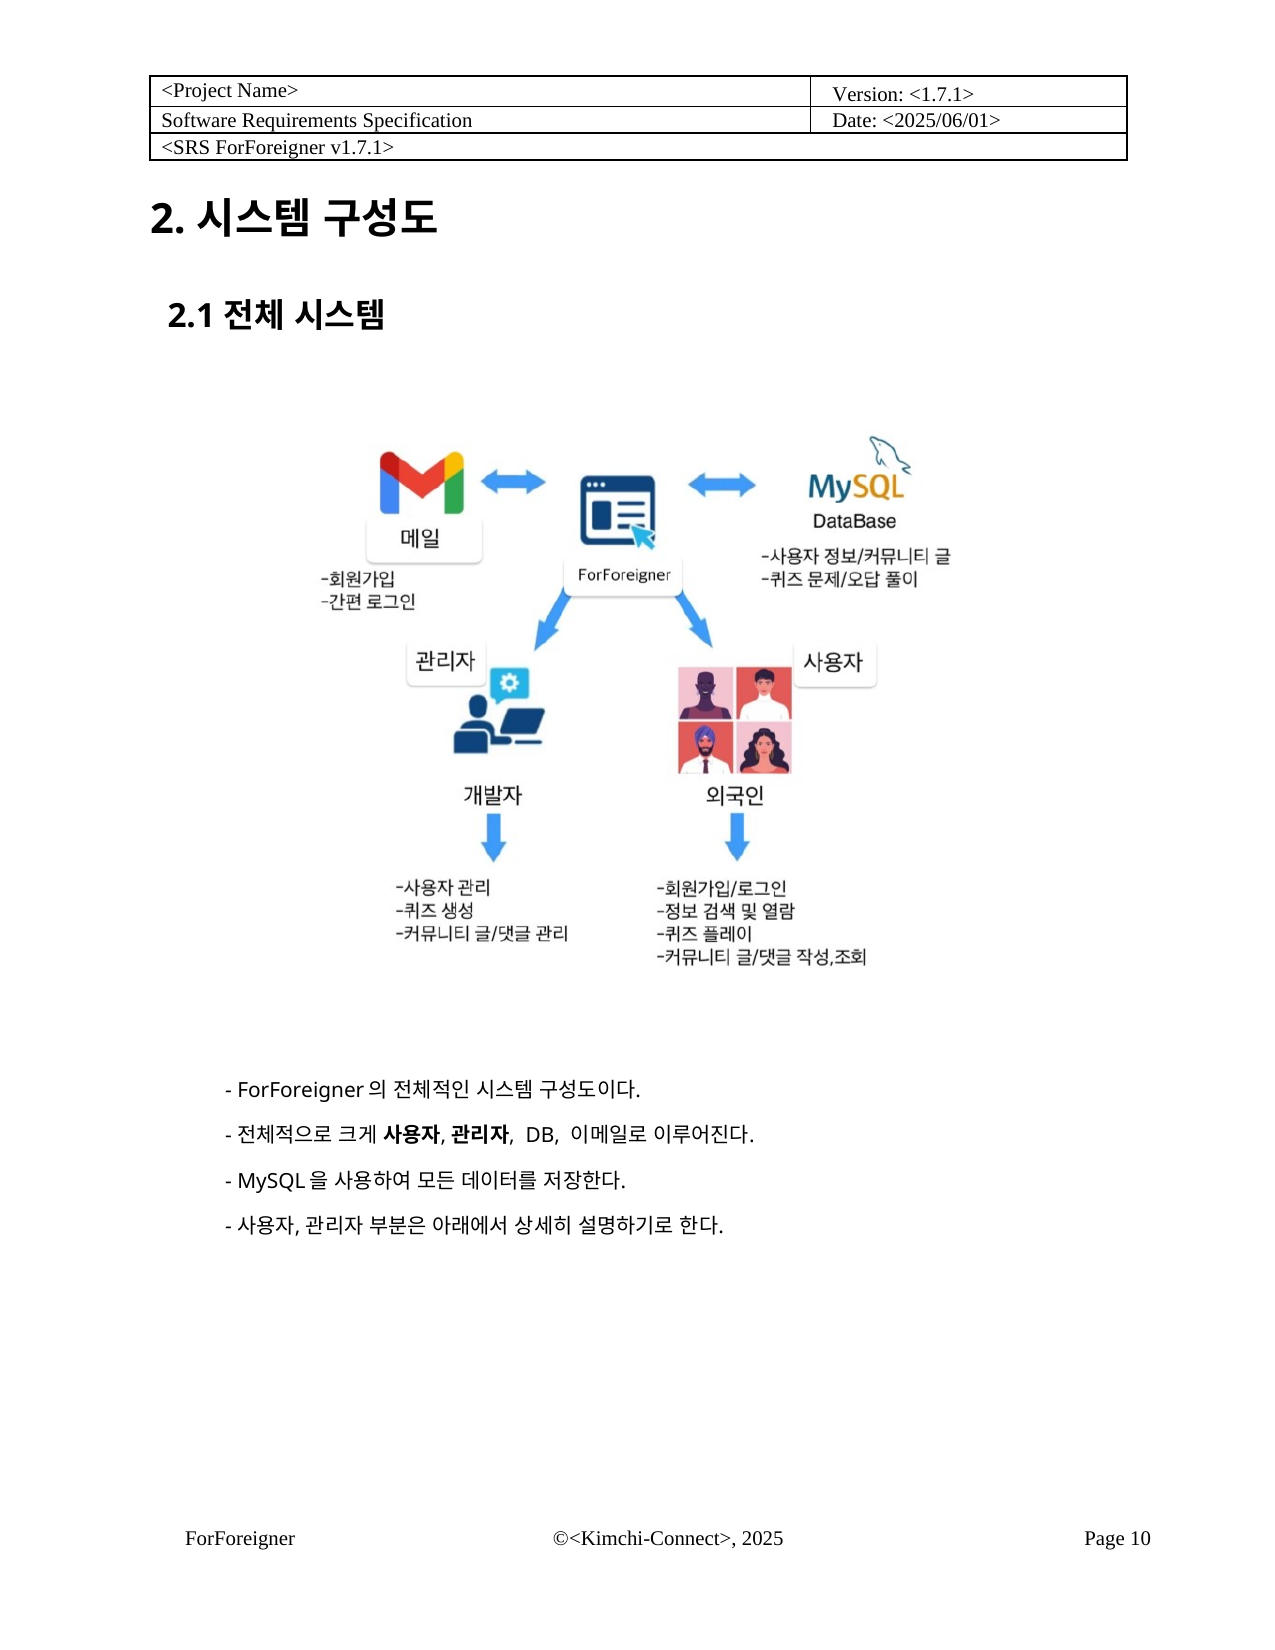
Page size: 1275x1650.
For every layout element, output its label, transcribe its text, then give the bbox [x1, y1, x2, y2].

text - ForForeigner의 전체적인 시스템 구성도이다. [150, 1073, 1125, 1103]
text - MySQL을 사용하여 모든 데이터를 저장한다. [150, 1164, 1125, 1194]
subtitle 2.1 전체 시스템 [150, 289, 1125, 337]
subtitle 2. 시스템 구성도 [150, 185, 1125, 246]
text - 사용자, 관리자 부분은 아래에서 상세히 설명하기로 한다. [150, 1209, 1125, 1240]
picture [303, 418, 972, 983]
text - 전체적으로 크게 사용자, 관리자, DB, 이메일로 이루어진다. [150, 1119, 1125, 1149]
